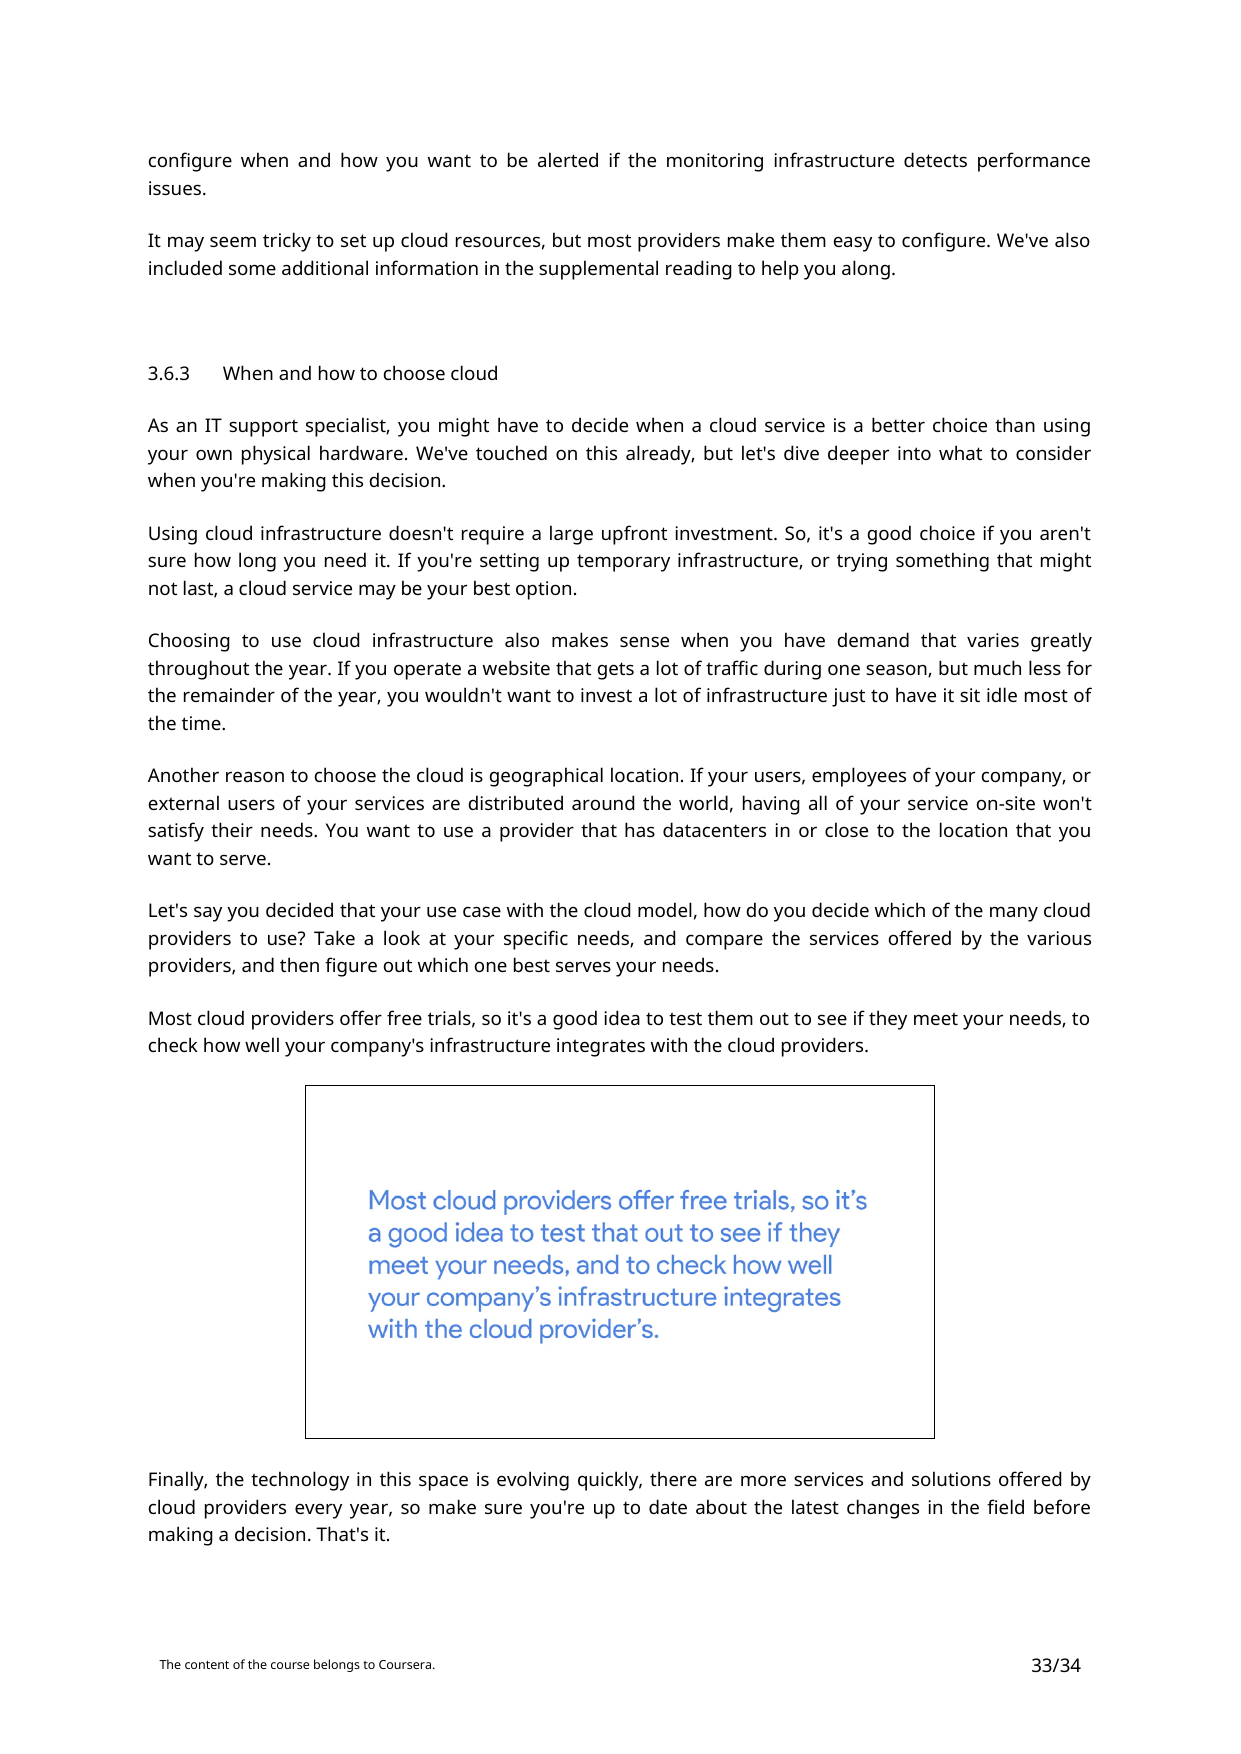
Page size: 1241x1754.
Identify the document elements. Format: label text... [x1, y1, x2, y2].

text It may seem tricky to set up cloud resources, but most providers make them easy to configure. We've also included some additional information in the supplemental reading to help you along. [148, 228, 1093, 281]
text Let's say you decided that your use case with the cloud model, how do you decide which of the many cloud providers to use? Take a look at your specific needs, and compare the services offered by the various providers, and then figure out which one best serves your needs. [148, 898, 1093, 978]
text Finally, the technology in this space is evolving quickly, there are more services and solutions offered by cloud providers every year, so make sure you're up to date about the latest changes in the field before making a decision. That's it. [148, 1467, 1093, 1547]
text Choosing to use cloud infrastructure also makes sense when you have demand that varies greatly throughout the year. If you operate a website that gets a lot of traffic during one season, but much less for the remainder of the year, you wouldn't want to invest a lot of infrastructure just to have it sit idle most of the time. [148, 628, 1093, 736]
text Another reason to choose the cloud is geographical location. If your users, employees of your company, or external users of your services are distributed around the world, having all of your service on-site won't satisfy their needs. You want to use a provider that has datacenters in or close to the location that you want to serve. [148, 763, 1093, 871]
text Most cloud providers offer free trials, so it's a good idea to test them out to see if they meet your needs, to check how well your company's infrastructure integrates with the cloud providers. [148, 1005, 1093, 1058]
text Using cloud infrastructure doesn't require a large upfront investment. So, it's a good choice if you aren't sure how long you need it. If you're setting up temporary infrastructure, or trying something that might not last, a cloud service may be your best option. [148, 520, 1093, 601]
picture [306, 1086, 934, 1438]
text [148, 148, 1093, 201]
text As an IT support specialist, you might have to decide when a cloud service is a better choice than using your own physical hardware. We've touched on this already, but let's dive deeper into what to consider when you're making this decision. [148, 413, 1093, 493]
subtitle When and how to choose cloud [148, 360, 1093, 386]
